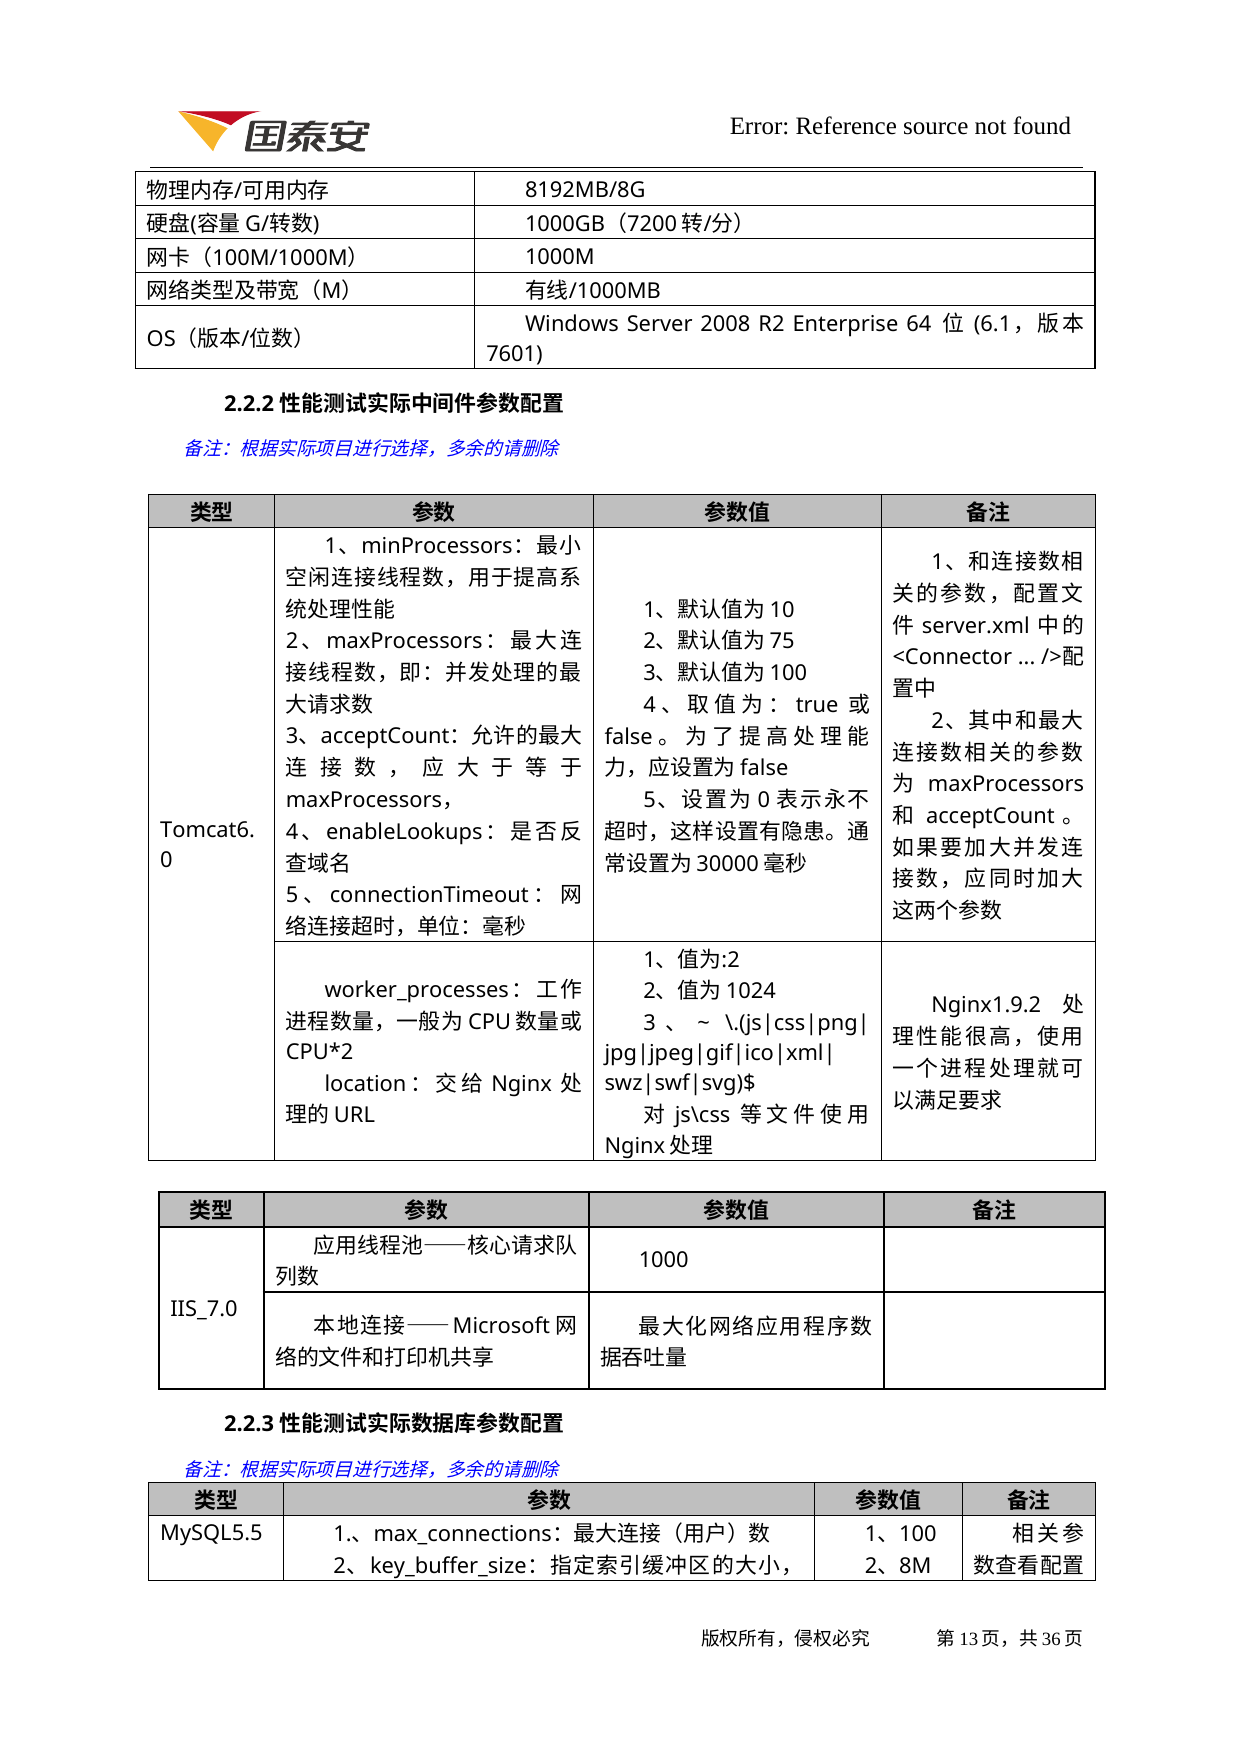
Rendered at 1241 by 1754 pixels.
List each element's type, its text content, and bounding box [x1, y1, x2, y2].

table_cell Windows Server 2008 R2 Enterprise 64 位 (6.1，版本7601) [475, 306, 1094, 368]
text 备注：根据实际项目进行选择，多余的请删除 [150, 434, 1083, 461]
table_cell IIS_7.0 [160, 1228, 263, 1388]
table_header 备注 [882, 495, 1095, 527]
table_cell 网络类型及带宽（M） [136, 273, 474, 305]
subtitle 2.2.2 性能测试实际中间件参数配置 [224, 385, 1061, 418]
table_cell 1、minProcessors：最小空闲连接线程数，用于提高系统处理性能 2、maxProcessors：最大连接线程数，即：并发处理的最大请求数 3、acceptCount：允许的最大连接数，应大于等于maxProcessors， 4、enableLookups：是否反查域名 5、connectionTimeout：网络连接超时，单位：毫秒 [275, 528, 593, 941]
table_header 参数 [275, 495, 593, 527]
table_cell 应用线程池——核心请求队列数 [265, 1228, 588, 1291]
table_header 参数值 [594, 495, 881, 527]
table_header 类型 [149, 1483, 283, 1515]
table_header 参数 [284, 1483, 814, 1515]
table_header 备注 [885, 1193, 1104, 1226]
table_cell 1、默认值为10 2、默认值为75 3、默认值为100 4、取值为：true或false。为了提高处理能力，应设置为false 5、设置为0表示永不超时，这样设置有隐患。通常设置为30000毫秒 [594, 528, 881, 941]
table_cell 1、和连接数相关的参数，配置文件server.xml中的<Connector ... />配置中 2、其中和最大连接数相关的参数为maxProcessors和acceptCount。如果要加大并发连接数，应同时加大这两个参数 [882, 528, 1095, 941]
table_cell [885, 1293, 1104, 1388]
table_header 参数值 [815, 1483, 962, 1515]
table_cell 硬盘(容量G/转数) [136, 206, 474, 238]
table_header 类型 [160, 1193, 263, 1226]
table_cell 1、100 2、8M 3、8M [815, 1516, 962, 1580]
table_cell 最大化网络应用程序数据吞吐量 [590, 1293, 883, 1388]
table_cell 有线/1000MB [475, 273, 1094, 305]
table_cell 网卡（100M/1000M） [136, 239, 474, 272]
table_cell worker_processes：工作进程数量，一般为CPU数量或CPU*2 location：交给Nginx处理的URL [275, 942, 593, 1160]
table_header 参数值 [590, 1193, 883, 1226]
table_cell 1000GB（7200转/分） [475, 206, 1094, 238]
picture [150, 88, 393, 163]
table_cell 相关参数查看配置文件my.ini中的<mysqld…/>配置 [963, 1516, 1095, 1580]
table_cell MySQL5.5 [149, 1516, 283, 1580]
table_cell 本地连接——Microsoft网络的文件和打印机共享 [265, 1293, 588, 1388]
table_cell Nginx1.9.2处理性能很高，使用一个进程处理就可以满足要求 [882, 942, 1095, 1160]
table_cell 8192MB/8G [475, 172, 1094, 205]
table_cell 1000 [590, 1228, 883, 1291]
table_cell Tomcat6.0 [149, 528, 274, 1160]
table_header 备注 [963, 1483, 1095, 1515]
table_cell OS（版本/位数） [136, 306, 474, 368]
table_header 参数 [265, 1193, 588, 1226]
table_cell [885, 1228, 1104, 1291]
text 备注：根据实际项目进行选择，多余的请删除 [150, 1455, 1083, 1482]
table_cell 物理内存/可用内存 [136, 172, 474, 205]
table_cell 1000M [475, 239, 1094, 272]
table_header 类型 [149, 495, 274, 527]
table_cell 1、值为:2 2、值为1024 3、~ \.(js|css|png|jpg|jpeg|gif|ico|xml|swz|swf|svg)$ 对js\css等文件使用Nginx处理 [594, 942, 881, 1160]
subtitle 2.2.3 性能测试实际数据库参数配置 [224, 1406, 1061, 1438]
